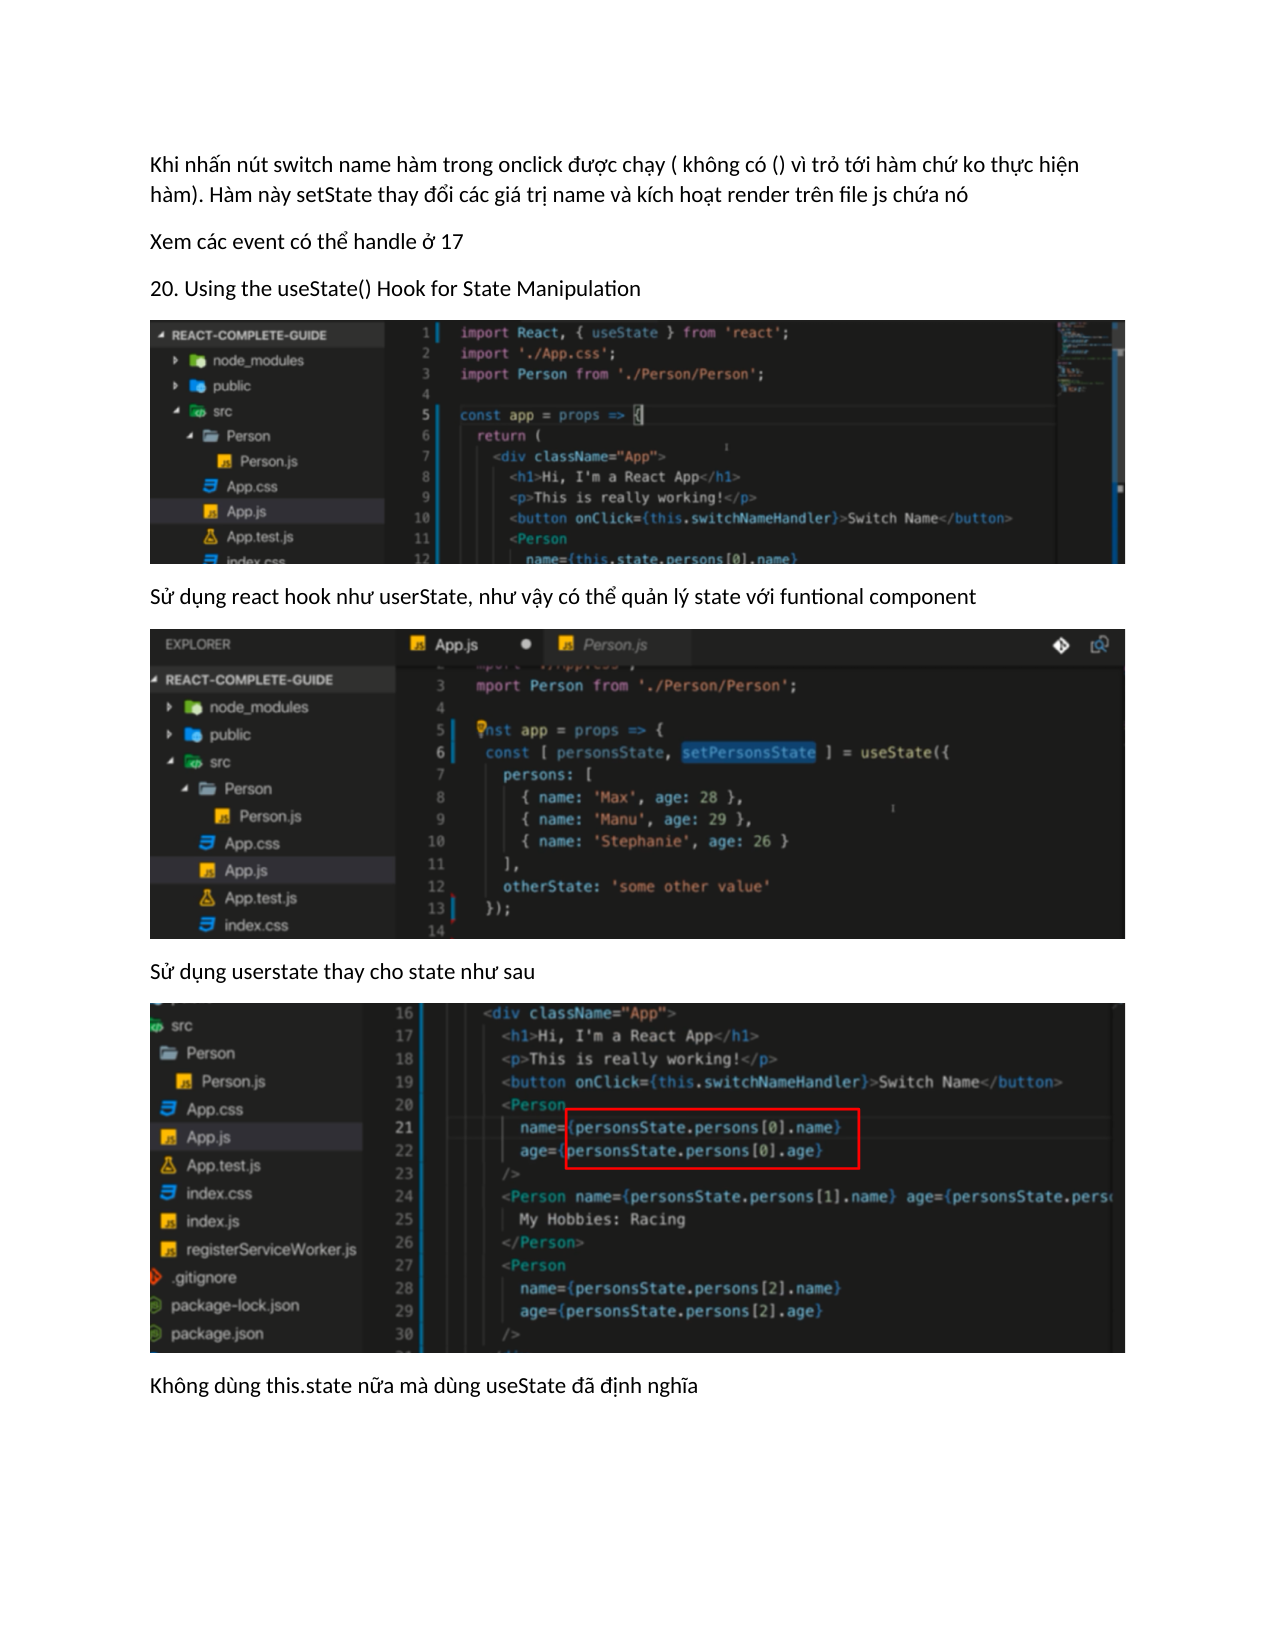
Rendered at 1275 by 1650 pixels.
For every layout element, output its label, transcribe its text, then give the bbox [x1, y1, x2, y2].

picture [150, 320, 1125, 564]
picture [423, 1003, 1125, 1353]
text Sử dụng react hook như userState, như vậy có thể quản lý state với funtional component [150, 582, 1125, 611]
text Không dùng this.state nữa mà dùng useState đã định nghĩa [150, 1372, 1125, 1399]
text Xem các event có thể handle ở 17 [150, 227, 1125, 255]
picture [150, 629, 1125, 939]
text 20. Using the useState() Hook for State Manipulation [150, 274, 1125, 302]
picture [150, 1003, 418, 1353]
text Khi nhấn nút switch name hàm trong onclick được chạy ( không có () vì trỏ tới hàm chứ ko thực hiện hàm). Hàm này setState thay đổi các giá trị name và kích hoạt render trên file js chứa nó [150, 150, 1125, 208]
text Sử dụng userstate thay cho state như sau [150, 957, 1125, 985]
